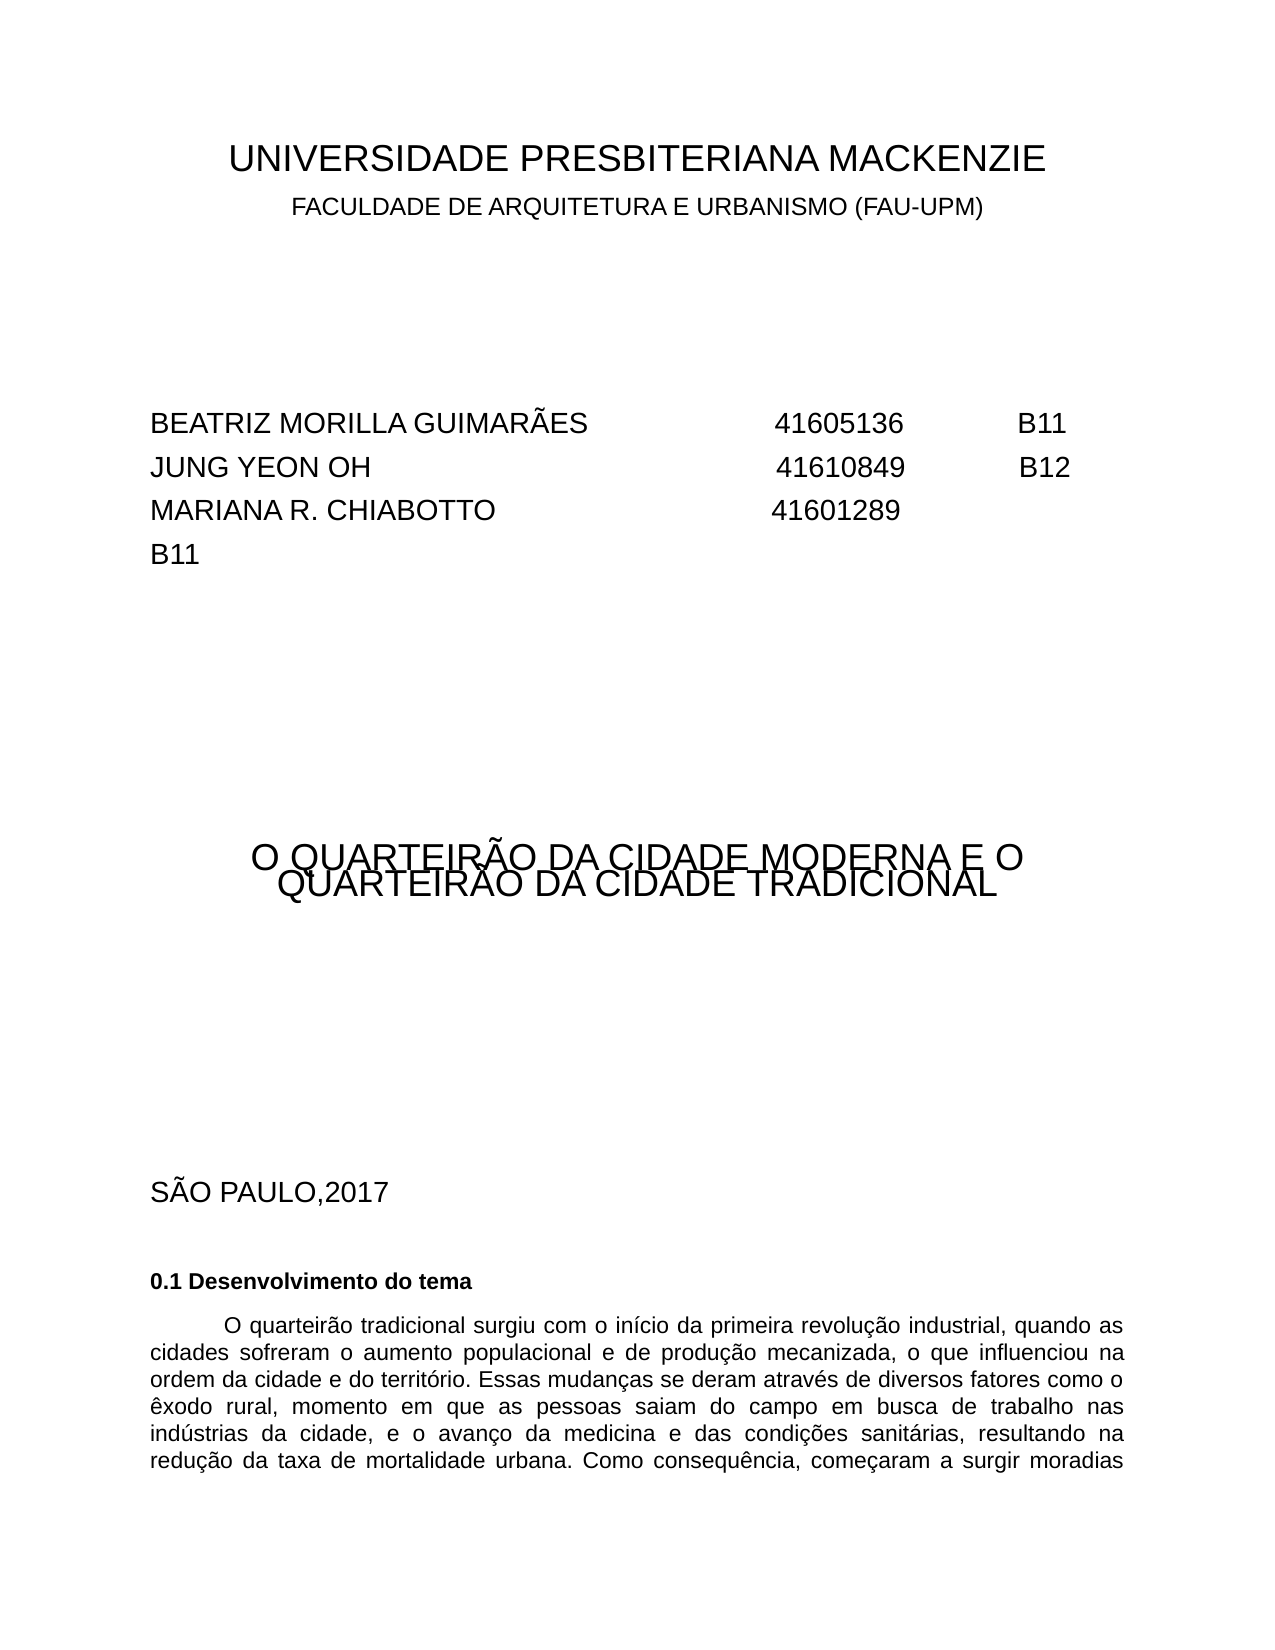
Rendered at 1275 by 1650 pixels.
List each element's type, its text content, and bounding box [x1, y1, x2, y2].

text B11 [150, 543, 1125, 570]
text JUNG YEON OH 41610849 B12 [150, 456, 1125, 482]
text SÃO PAULO,2017 [150, 1181, 1125, 1208]
text MARIANA R. CHIABOTTO 41601289 [150, 499, 1125, 526]
text BEATRIZ MORILLA GUIMARÃES 41605136 B11 [150, 412, 1125, 439]
text FACULDADE DE ARQUITETURA E URBANISMO (FAU-UPM) [150, 194, 1125, 221]
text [150, 1312, 1125, 1474]
text UNIVERSIDADE PRESBITERIANA MACKENZIE [150, 150, 1125, 177]
text 0.1 Desenvolvimento do tema [150, 1268, 1125, 1295]
text O QUARTEIRÃO DA CIDADE MODERNA E O QUARTEIRÃO DA CIDADE TRADICIONAL [150, 848, 1125, 902]
